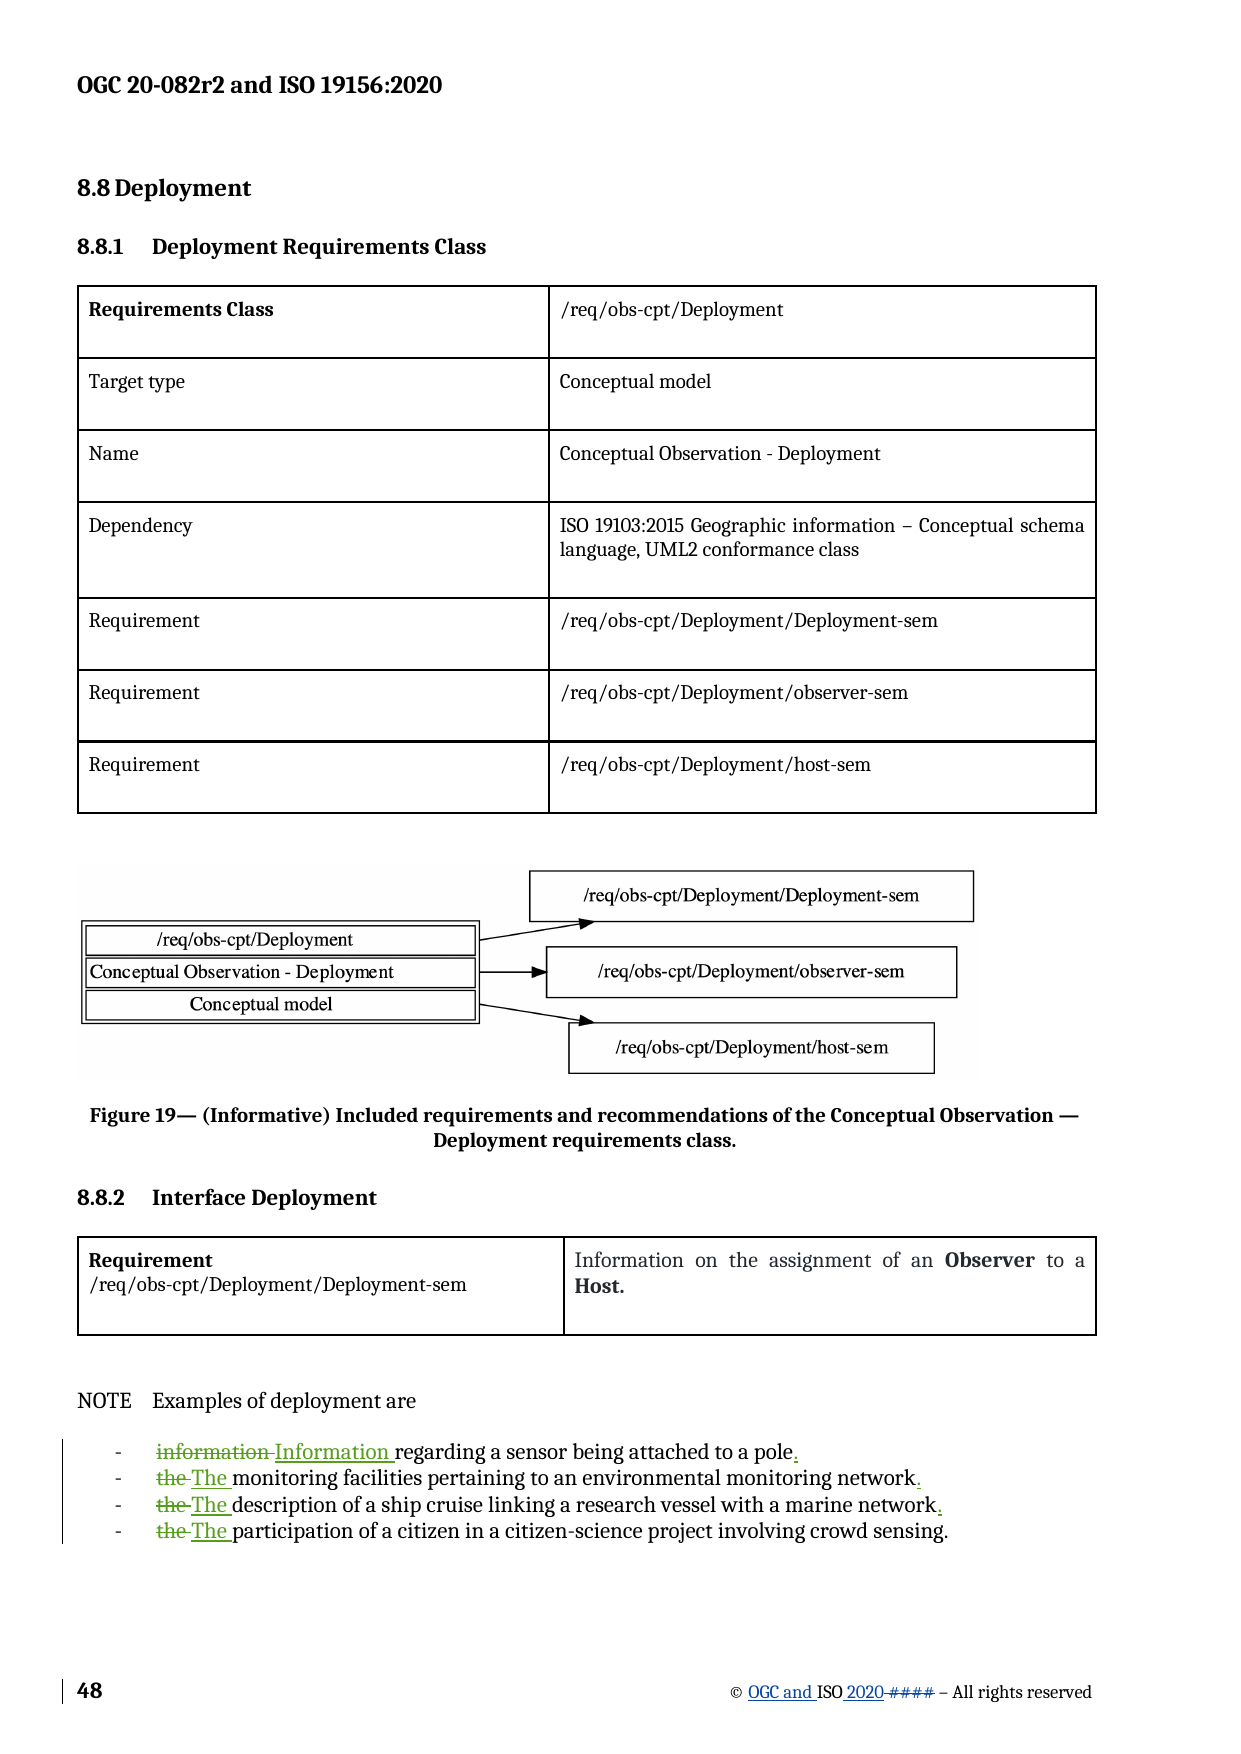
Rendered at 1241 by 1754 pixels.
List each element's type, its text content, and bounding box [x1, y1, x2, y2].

table_header /req/obs-cpt/Deployment [550, 287, 1095, 357]
list description of a ship cruise linking a research vessel with a marine network [114, 1492, 1092, 1518]
list participation of a citizen in a citizen-science project involving crowd sensing. [114, 1518, 1092, 1544]
list regarding a sensor being attached to a pole [114, 1439, 1092, 1465]
table_cell Target type [79, 359, 548, 429]
table_cell Conceptual model [550, 359, 1095, 429]
table_cell ISO 19103:2015 Geographic information – Conceptual schema language, UML2 conformance class [550, 503, 1095, 597]
table_cell /req/obs-cpt/Deployment/host-sem [550, 743, 1095, 812]
table_header Requirements Class [79, 287, 548, 357]
text NOTE Examples of deployment are [77, 1387, 1092, 1414]
picture [76, 865, 978, 1079]
table_cell Requirement [79, 671, 548, 740]
table_cell Dependency [79, 503, 548, 597]
table_header Requirement /req/obs-cpt/Deployment/Deployment-sem [79, 1238, 563, 1334]
table_cell Name [79, 431, 548, 501]
table_cell /req/obs-cpt/Deployment/observer-sem [550, 671, 1095, 740]
subtitle Interface Deployment [77, 1184, 1092, 1211]
subtitle Deployment [77, 174, 1092, 203]
subtitle Deployment Requirements Class [77, 234, 1092, 260]
table_cell /req/obs-cpt/Deployment/Deployment-sem [550, 599, 1095, 668]
table_header Information on the assignment of an Observer to a Host. [565, 1238, 1095, 1334]
table_cell Requirement [79, 599, 548, 668]
list monitoring facilities pertaining to an environmental monitoring network [114, 1465, 1092, 1492]
text Figure 19— (Informative) Included requirements and recommendations of the Conceptual Observation — Deployment requirements class. [77, 1103, 1092, 1153]
table_cell Requirement [79, 743, 548, 812]
table_cell Conceptual Observation - Deployment [550, 431, 1095, 501]
